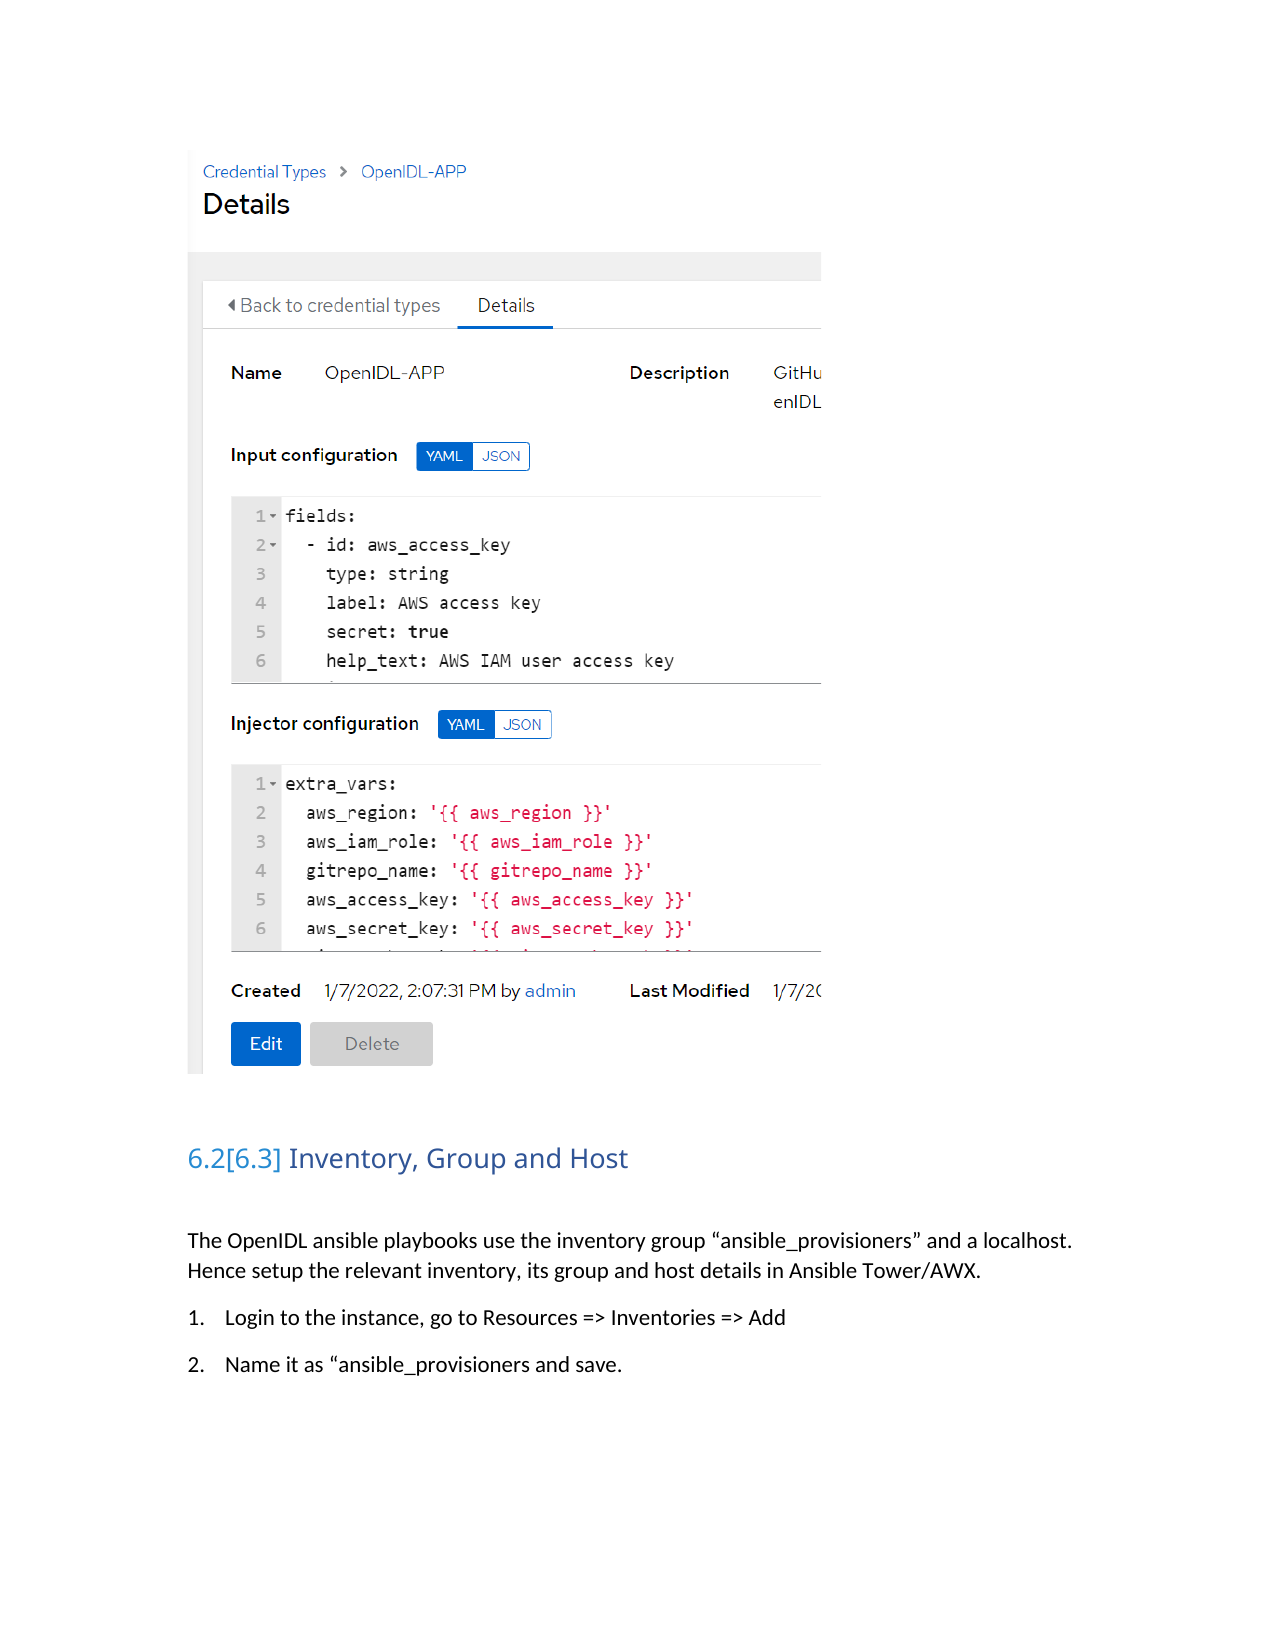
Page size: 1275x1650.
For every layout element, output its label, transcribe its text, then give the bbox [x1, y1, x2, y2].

list Login to the instance, go to Resources => Inventories => Add [187, 1303, 1125, 1331]
picture [187, 150, 822, 1074]
subtitle Inventory, Group and Host [187, 1139, 1125, 1176]
list Name it as “ansible_provisioners and save. [187, 1350, 1125, 1378]
text The OpenIDL ansible playbooks use the inventory group “ansible_provisioners” and a localhost. Hence setup the relevant inventory, its group and host details in Ansible Tower/AWX. [187, 1226, 1125, 1284]
